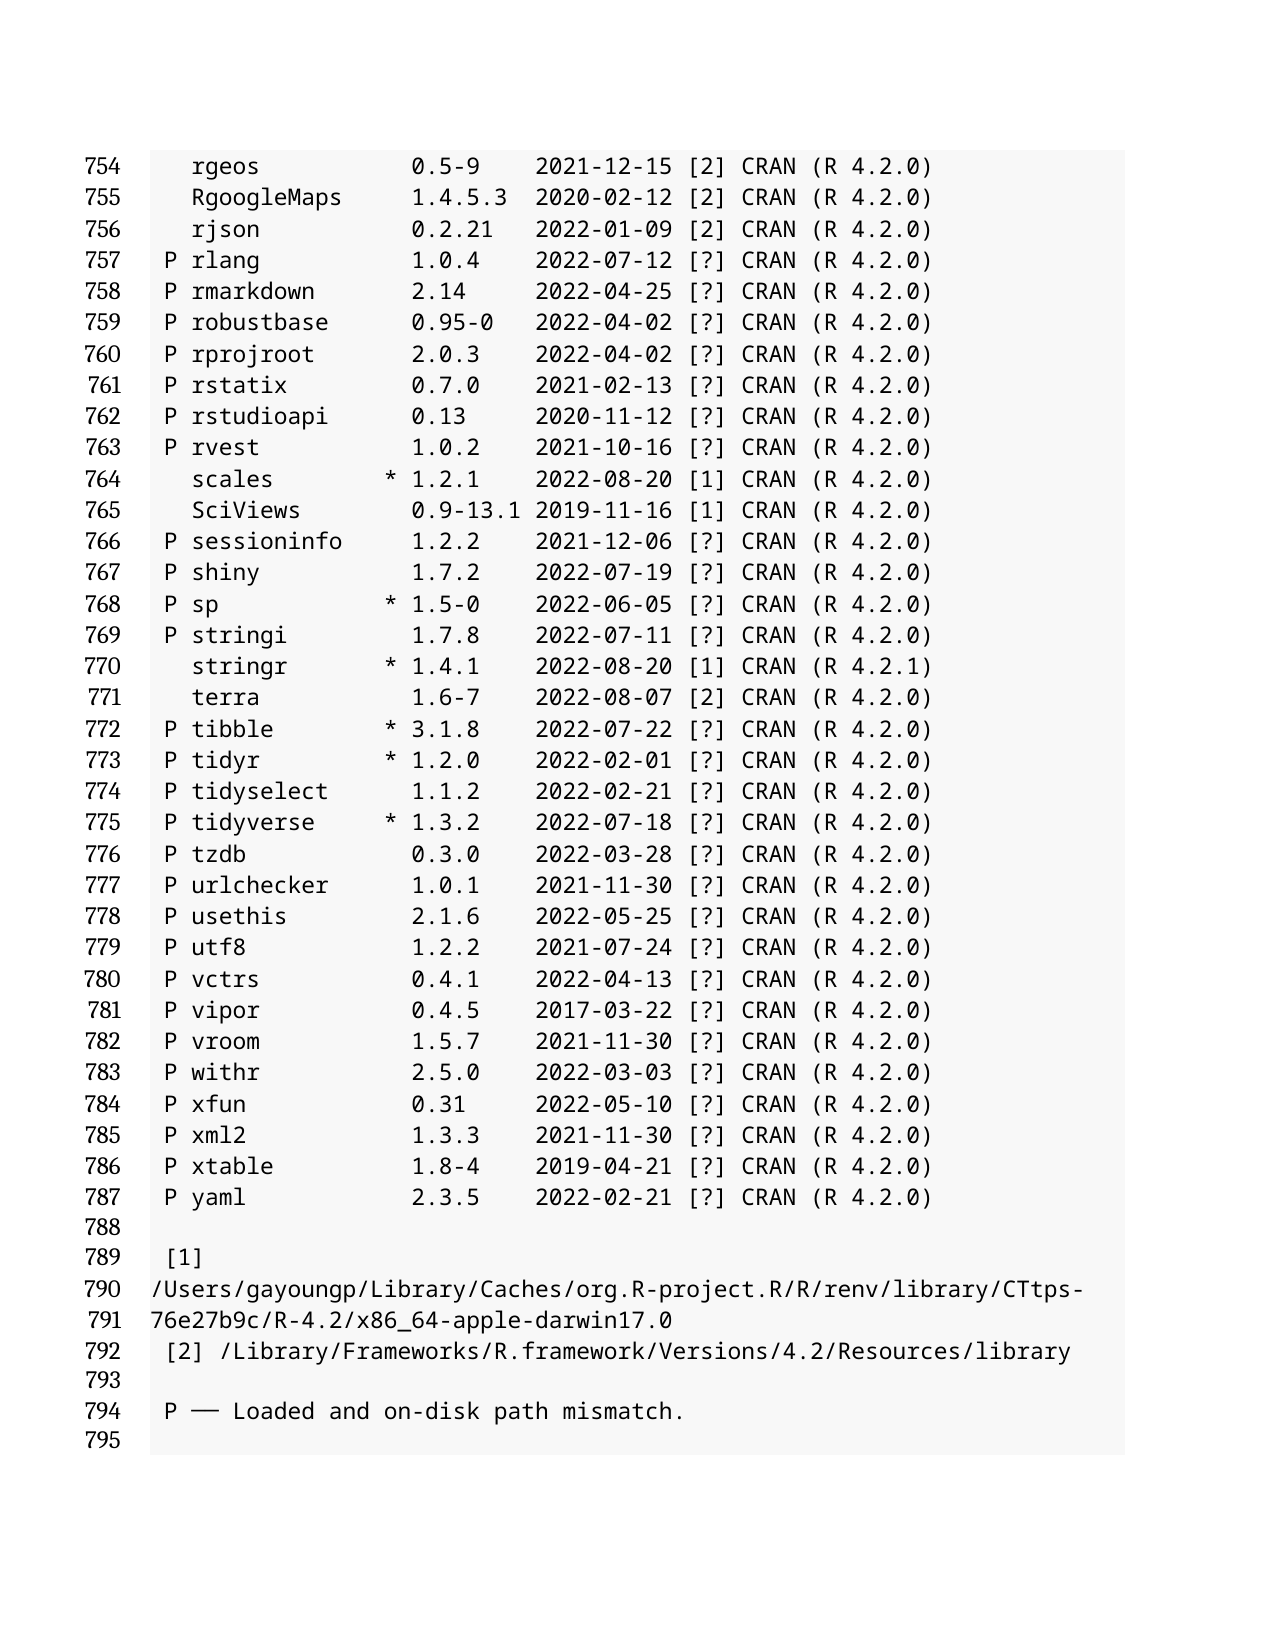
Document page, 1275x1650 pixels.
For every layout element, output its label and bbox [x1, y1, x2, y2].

text [150, 150, 1125, 1455]
